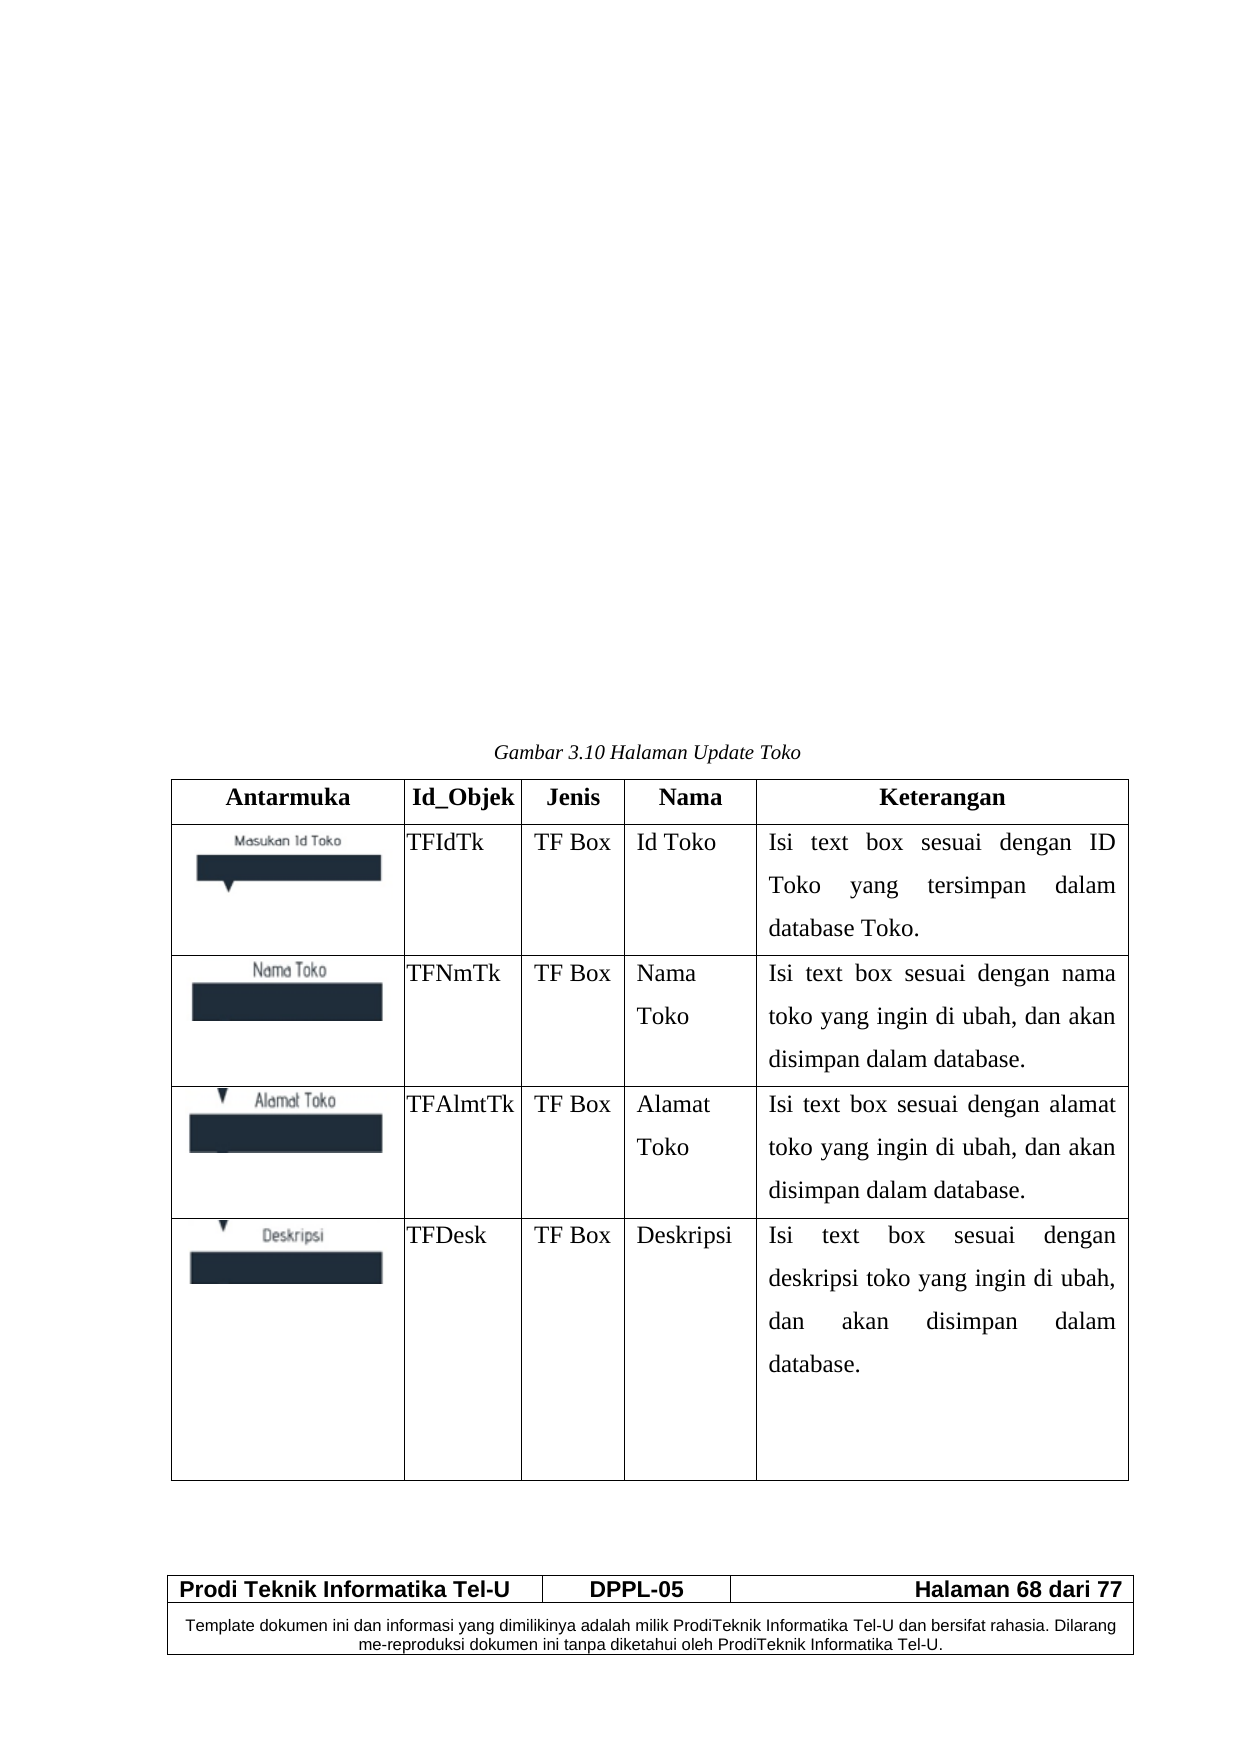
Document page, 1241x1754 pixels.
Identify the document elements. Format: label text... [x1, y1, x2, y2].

table_cell Deskripsi [625, 1219, 756, 1480]
table_header Id_Objek [405, 780, 521, 824]
table_cell Isi text box sesuai dengan deskripsi toko yang ingin di ubah, dan akan disimpan dalam database. [757, 1219, 1128, 1480]
table_cell Id Toko [625, 825, 756, 955]
table_cell TF Box [522, 1219, 624, 1480]
table_header Antarmuka [172, 780, 404, 824]
table_cell Isi text box sesuai dengan nama toko yang ingin di ubah, dan akan disimpan dalam database. [757, 956, 1128, 1086]
table_header Keterangan [757, 780, 1128, 824]
table_cell Nama Toko [625, 956, 756, 1086]
picture [187, 1220, 388, 1284]
table_cell TF Box [522, 1087, 624, 1217]
table_cell Isi text box sesuai dengan ID Toko yang tersimpan dalam database Toko. [757, 825, 1128, 955]
table_cell [172, 956, 404, 1086]
table_cell [172, 1087, 404, 1217]
table_header Jenis [522, 780, 624, 824]
table_cell TFDesk [405, 1219, 521, 1480]
table_cell TF Box [522, 956, 624, 1086]
table_cell TFAlmtTk [405, 1087, 521, 1217]
table_header Nama [625, 780, 756, 824]
table_cell [172, 1219, 404, 1480]
picture [184, 957, 391, 1021]
picture [183, 826, 393, 899]
table_cell TFIdTk [405, 825, 521, 955]
table_cell Isi text box sesuai dengan alamat toko yang ingin di ubah, dan akan disimpan dalam database. [757, 1087, 1128, 1217]
picture [184, 1088, 391, 1153]
table_cell Alamat Toko [625, 1087, 756, 1217]
table_cell TFNmTk [405, 956, 521, 1086]
table_cell [172, 825, 404, 955]
table_cell TF Box [522, 825, 624, 955]
